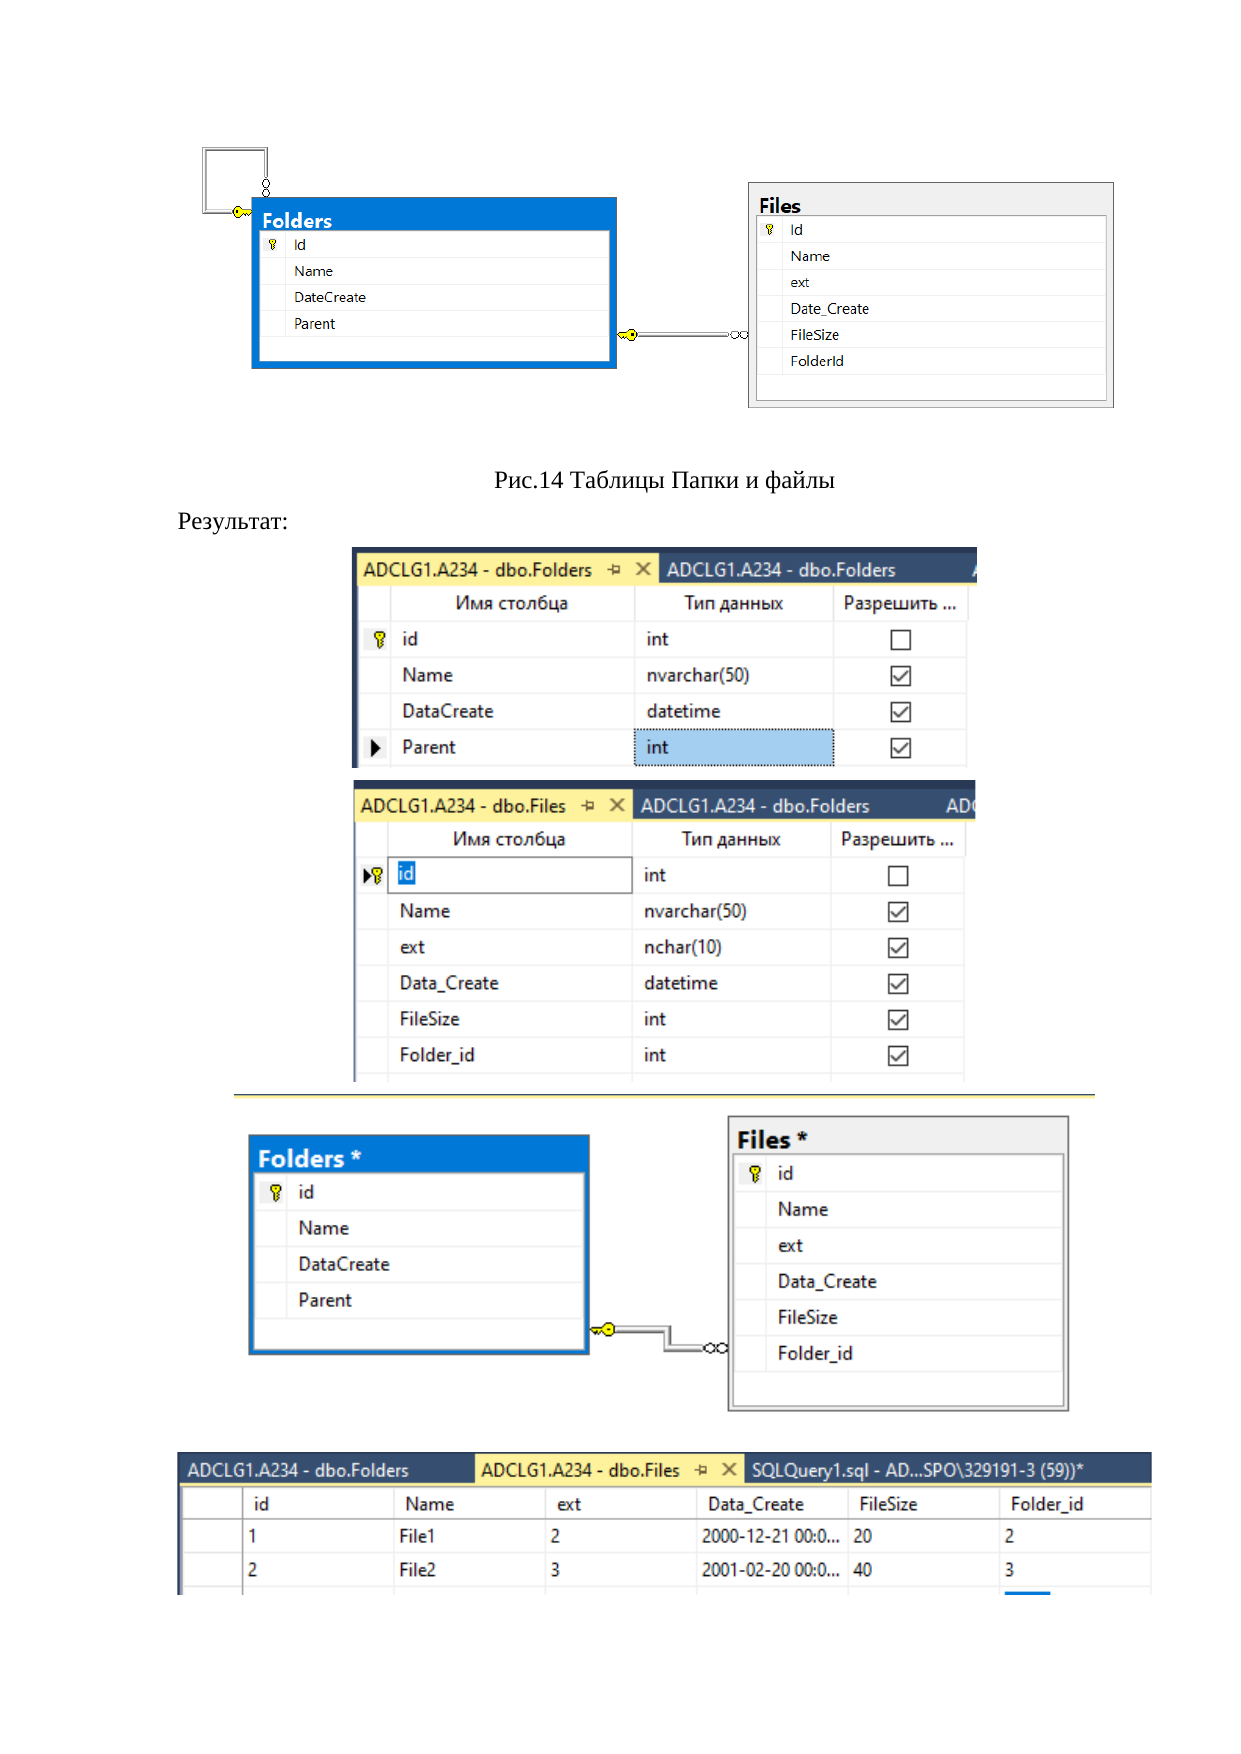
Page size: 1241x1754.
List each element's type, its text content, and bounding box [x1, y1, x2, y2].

picture [351, 547, 977, 768]
picture [177, 118, 1152, 453]
text Результат: [177, 506, 1152, 535]
picture [233, 1094, 1095, 1440]
text Рис.14 Таблицы Папки и файлы [177, 465, 1152, 493]
picture [177, 1452, 1152, 1595]
picture [353, 780, 976, 1082]
